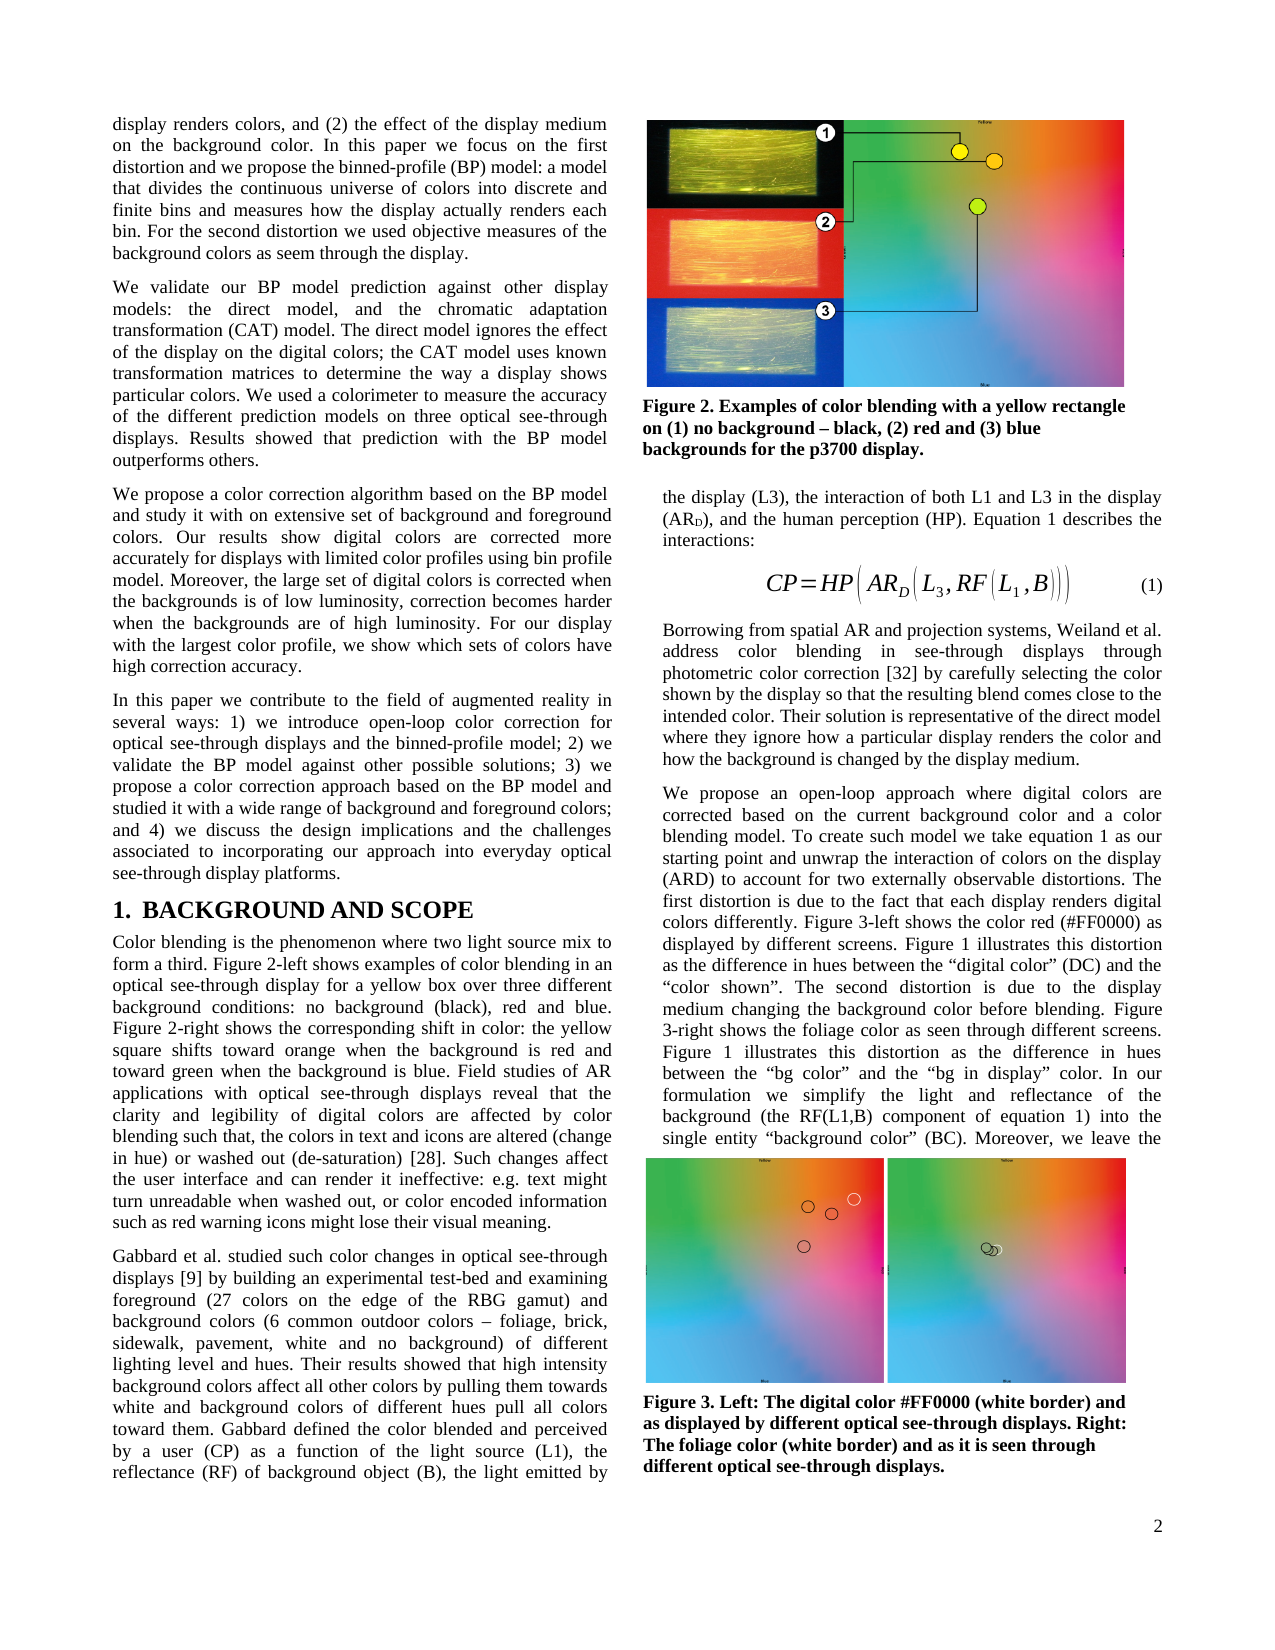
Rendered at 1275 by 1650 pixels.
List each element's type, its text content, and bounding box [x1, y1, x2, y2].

text Borrowing from spatial AR and projection systems, Weiland et al. address color blending in see-through displays through photometric color correction [32] by carefully selecting the color shown by the display so that the resulting blend comes close to the intended color. Their solution is representative of the direct model where they ignore how a particular display renders the color and how the background is changed by the display medium. [662, 618, 1162, 769]
subtitle BACKGROUND AND SCOPE [112, 902, 613, 923]
text In this paper we contribute to the field of augmented reality in several ways: 1) we introduce open-loop color correction for optical see-through displays and the binned-profile model; 2) we validate the BP model against other possible solutions; 3) we propose a color correction approach based on the BP model and studied it with a wide range of background and foreground colors; and 4) we discuss the design implications and the challenges associated to incorporating our approach into everyday optical see-through display platforms. [112, 689, 613, 883]
text (1) [662, 563, 1162, 606]
text We validate our BP model prediction against other display models: the direct model, and the chromatic adaptation transformation (CAT) model. The direct model ignores the effect of the display on the digital colors; the CAT model uses known transformation matrices to determine the way a display shows particular colors. We used a colorimeter to measure the accuracy of the different prediction models on three optical see-through displays. Results showed that prediction with the BP model outperforms others. [112, 276, 613, 470]
picture [645, 1158, 1126, 1383]
picture [646, 120, 1125, 387]
text We propose a color correction algorithm based on the BP model and study it with on extensive set of background and foreground colors. Our results show digital colors are corrected more accurately for displays with limited color profiles using bin profile model. Moreover, the large set of digital colors is corrected when the backgrounds is of low luminosity, correction becomes harder when the backgrounds are of high luminosity. For our display with the largest color profile, we show which sets of colors have high correction accuracy. [112, 482, 613, 677]
text We propose an open-loop approach where digital colors are corrected based on the current background color and a color blending model. To create such model we take equation 1 as our starting point and unwrap the interaction of colors on the display (ARD) to account for two externally observable distortions. The first distortion is due to the fact that each display renders digital colors differently. Figure 3-left shows the color red (#FF0000) as displayed by different screens. Figure 1 illustrates this distortion as the difference in hues between the “digital color” (DC) and the “color shown”. The second distortion is due to the display medium changing the background color before blending. Figure 3-right shows the foliage color as seen through different screens. Figure 1 illustrates this distortion as the difference in hues between the “bg color” and the “bg in display” color. In our formulation we simplify the light and reflectance of the background (the RF(L1,B) component of equation 1) into the single entity “background color” (BC). Moreover, we leave the influence of human perception of colors for future work. Thus, we model color blending as follows: [662, 782, 1162, 1148]
text Gabbard et al. studied such color changes in optical see-through displays [9] by building an experimental test-bed and examining foreground (27 colors on the edge of the RBG gamut) and background colors (6 common outdoor colors – foliage, brick, sidewalk, pavement, white and no background) of different lighting level and hues. Their results showed that high intensity background colors affect all other colors by pulling them towards white and background colors of different hues pull all colors toward them. Gabbard defined the color blended and perceived by a user (CP) as a function of the light source (L1), the reflectance (RF) of background object (B), the light emitted by the display (L3), the interaction of both L1 and L3 in the display (ARD), and the human perception (HP). Equation 1 describes the interactions: [112, 1245, 613, 1483]
text Color blending is the phenomenon where two light source mix to form a third. Figure 2-left shows examples of color blending in an optical see-through display for a yellow box over three different background conditions: no background (black), red and blue. Figure 2-right shows the corresponding shift in color: the yellow square shifts toward orange when the background is red and toward green when the background is blue. Field studies of AR applications with optical see-through displays reveal that the clarity and legibility of digital colors are affected by color blending such that, the colors in text and icons are altered (change in hue) or washed out (de-saturation) [28]. Such changes affect the user interface and can render it ineffective: e.g. text might turn unreadable when washed out, or color encoded information such as red warning icons might lose their visual meaning. [112, 931, 613, 1233]
